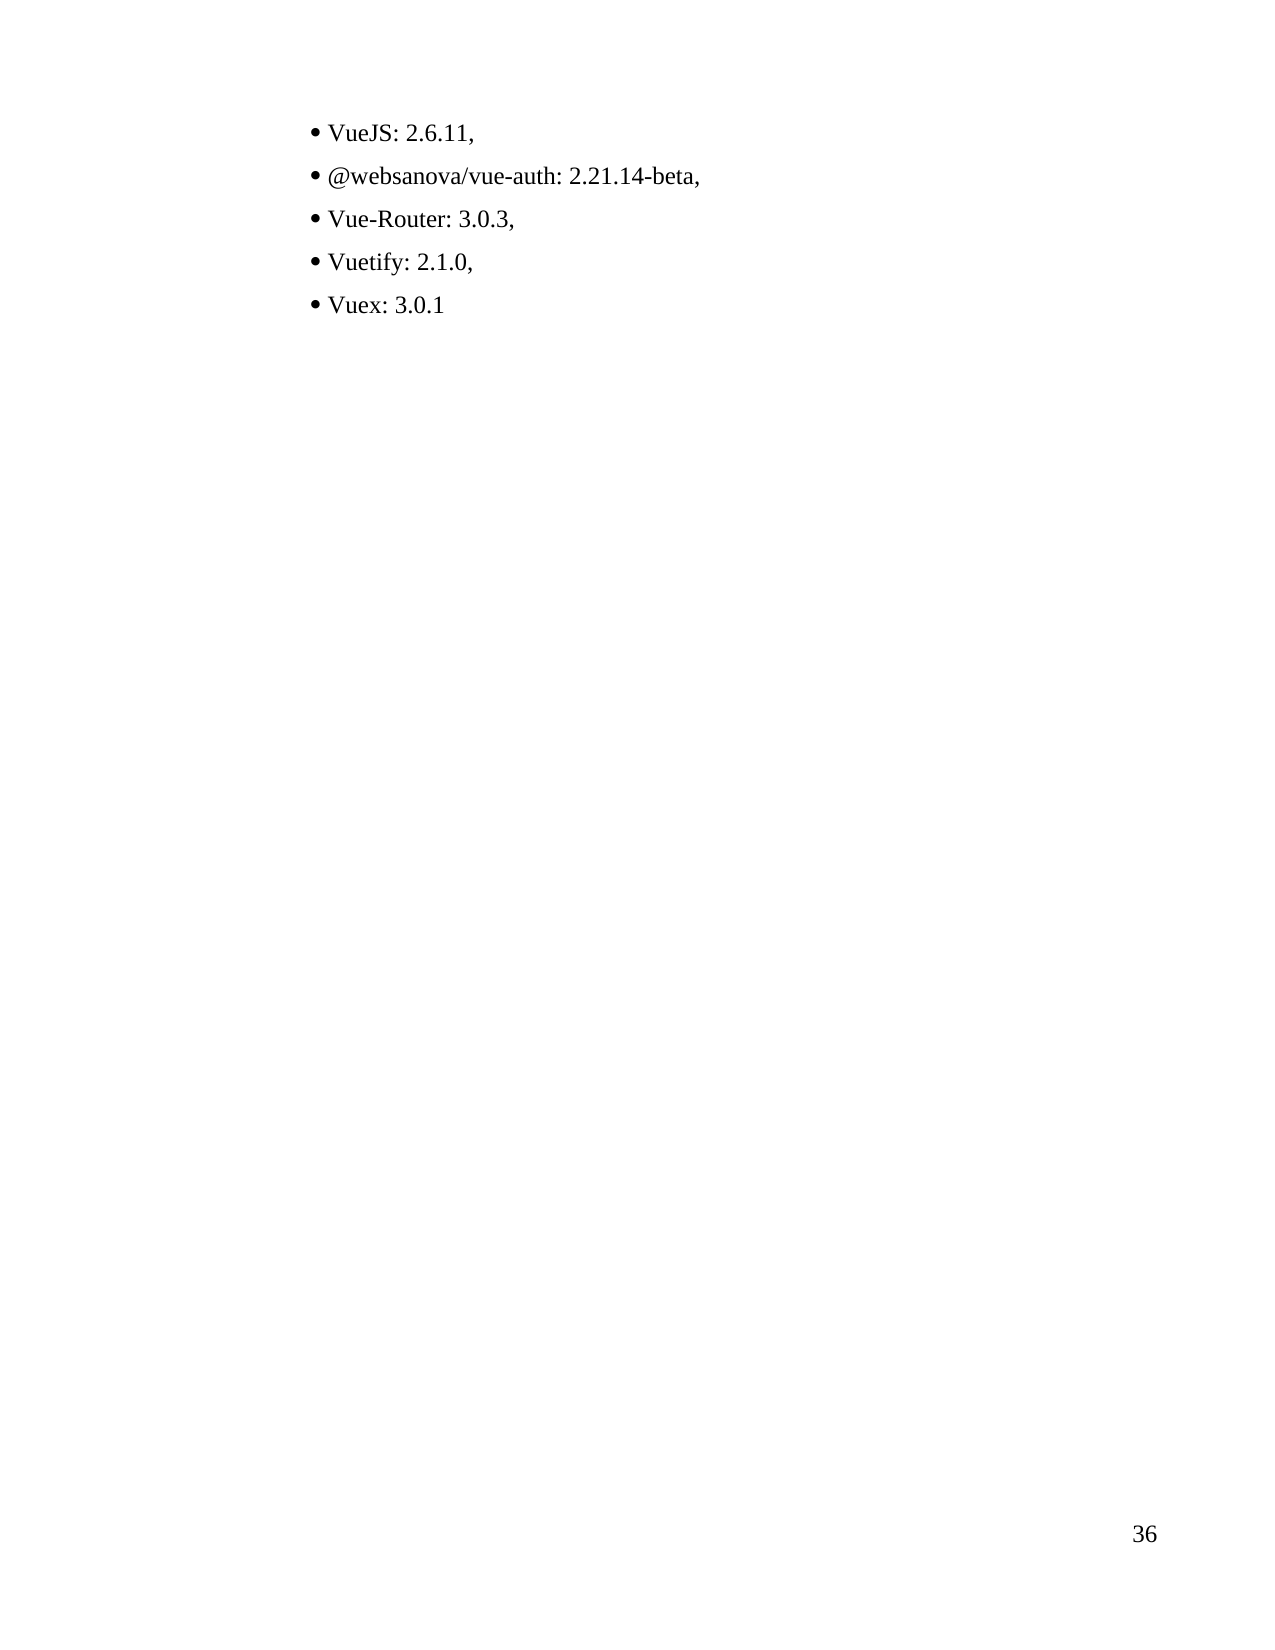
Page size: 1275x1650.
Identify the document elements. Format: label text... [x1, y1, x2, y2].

list Vuex: 3.0.1 [252, 291, 1157, 319]
list @websanova/vue-auth: 2.21.14-beta, [252, 161, 1157, 190]
list Vue-Router: 3.0.3, [252, 204, 1157, 233]
list VueJS: 2.6.11, [252, 118, 1157, 147]
list Vuetify: 2.1.0, [252, 247, 1157, 276]
